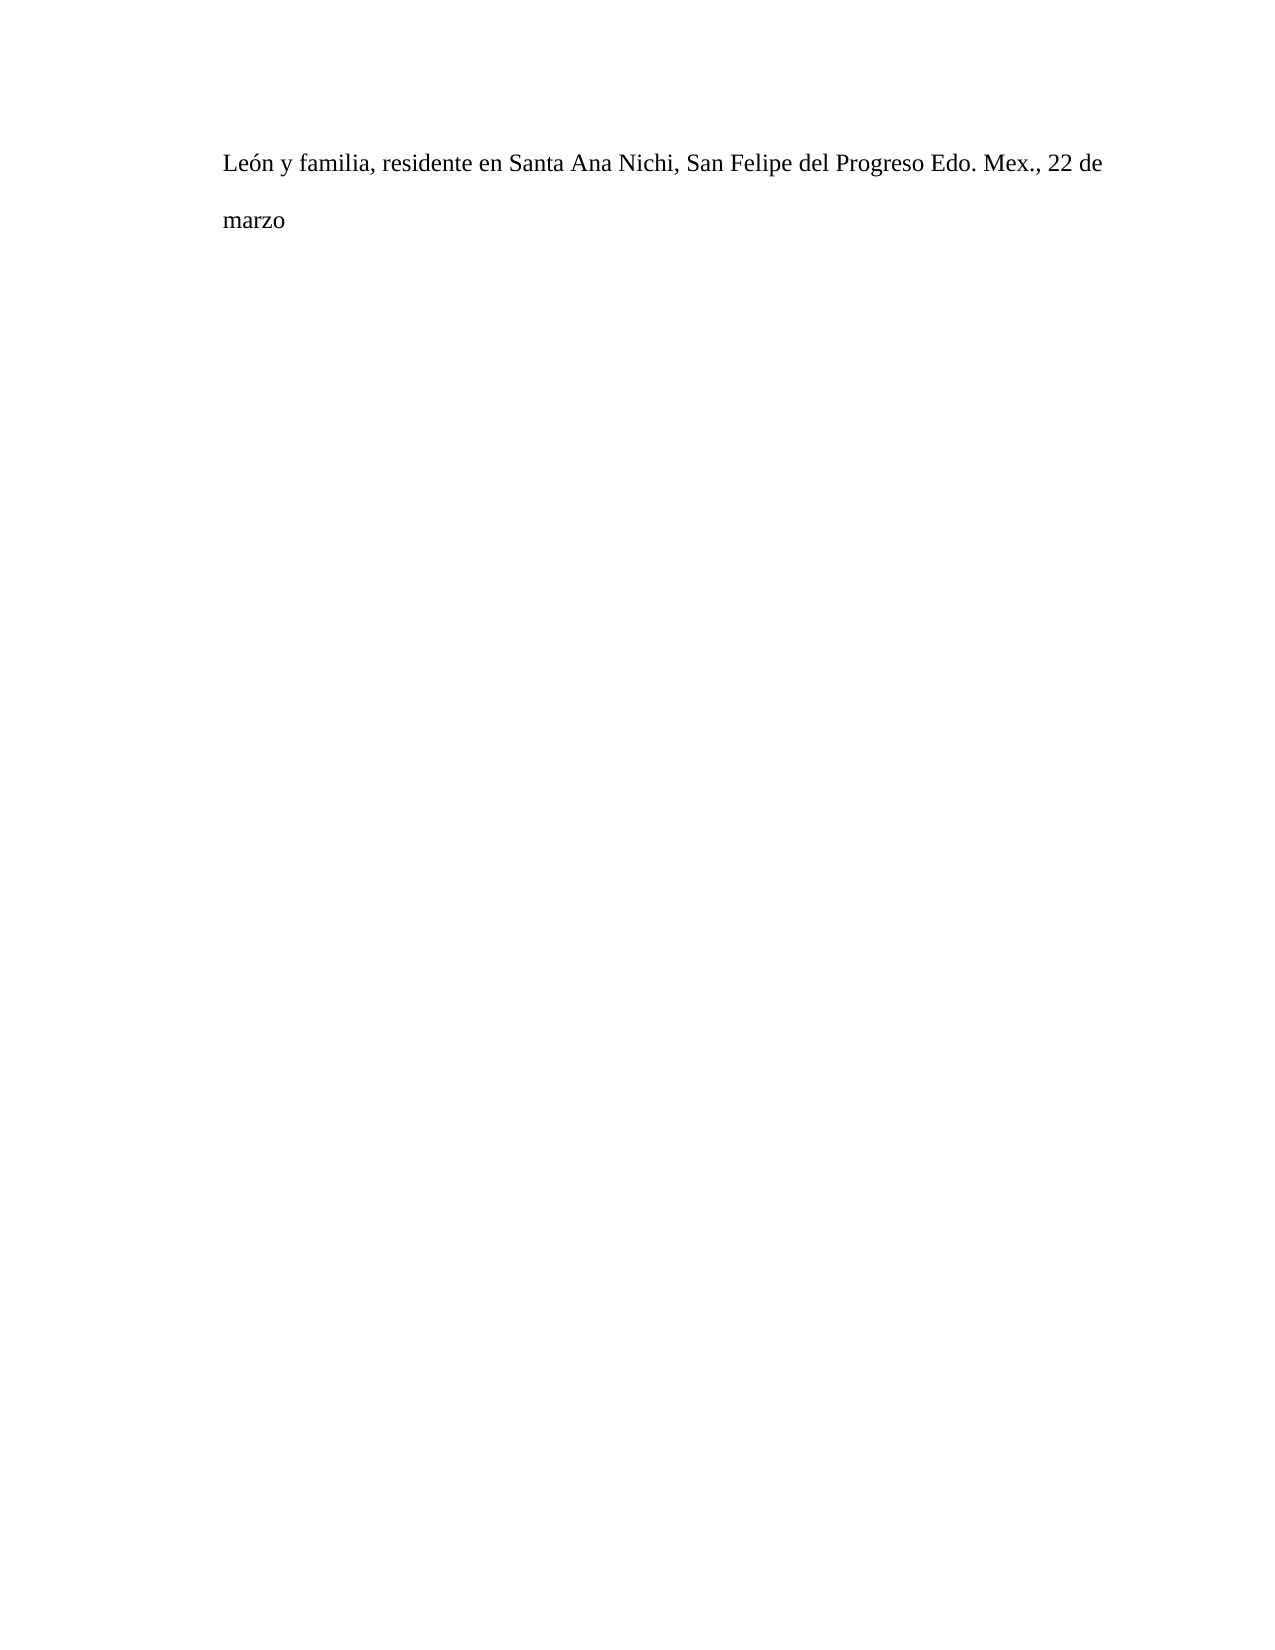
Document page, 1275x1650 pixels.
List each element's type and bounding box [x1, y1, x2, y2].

text [223, 148, 1121, 234]
